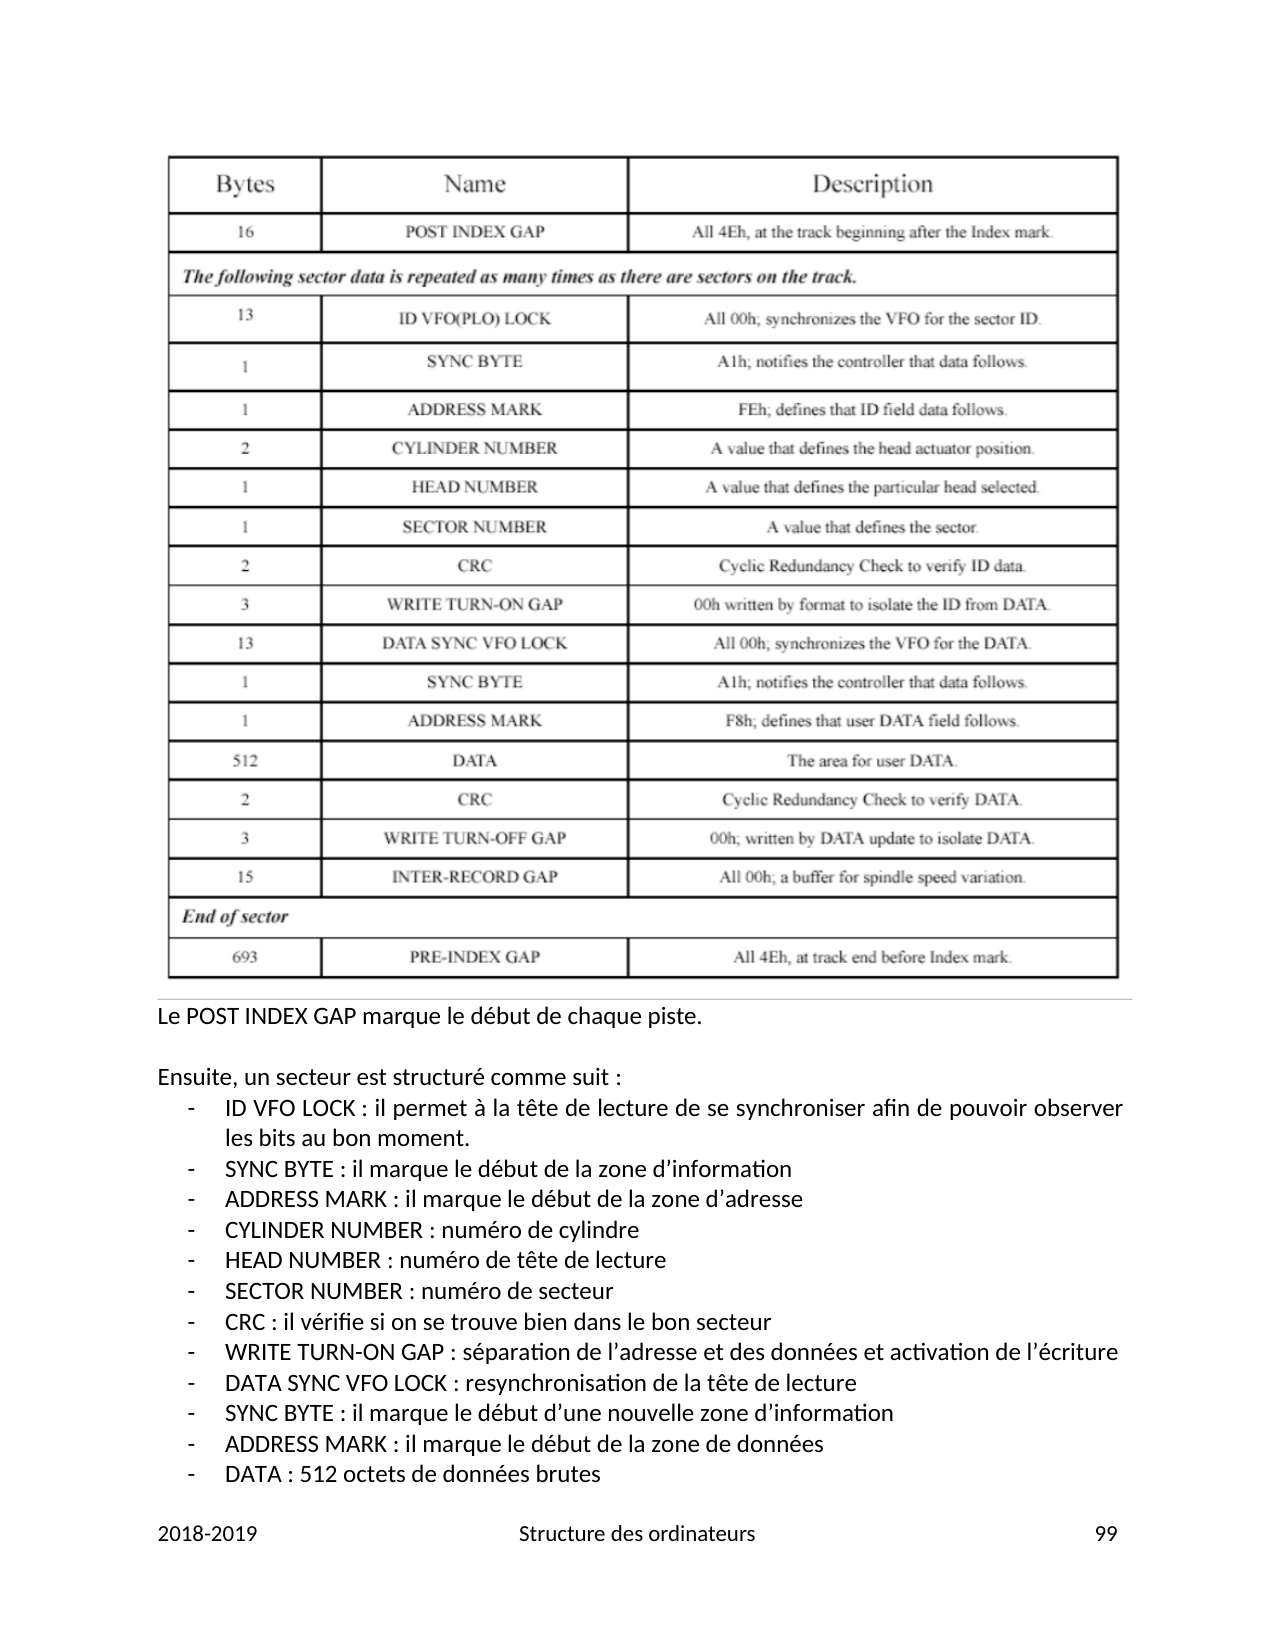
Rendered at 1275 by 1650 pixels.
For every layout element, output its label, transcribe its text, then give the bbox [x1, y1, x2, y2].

list DATA : 512 octets de données brutes [187, 1458, 1125, 1489]
list ADDRESS MARK : il marque le début de la zone de données [187, 1428, 1125, 1458]
list WRITE TURN-ON GAP : séparation de l’adresse et des données et activation de l’écriture [187, 1336, 1125, 1367]
list DATA SYNC VFO LOCK : resynchronisation de la tête de lecture [187, 1367, 1125, 1397]
list CYLINDER NUMBER : numéro de cylindre [187, 1214, 1125, 1244]
picture [157, 150, 1133, 1001]
list ID VFO LOCK : il permet à la tête de lecture de se synchroniser afin de pouvoir observer les bits au bon moment. [187, 1092, 1125, 1153]
text Le POST INDEX GAP marque le début de chaque piste. [157, 1001, 1117, 1031]
list SYNC BYTE : il marque le début d’une nouvelle zone d’information [187, 1397, 1125, 1428]
text Ensuite, un secteur est structuré comme suit : [157, 1061, 1117, 1092]
list HEAD NUMBER : numéro de tête de lecture [187, 1244, 1125, 1275]
list SYNC BYTE : il marque le début de la zone d’information [187, 1153, 1125, 1183]
list CRC : il vérifie si on se trouve bien dans le bon secteur [187, 1306, 1125, 1336]
list SECTOR NUMBER : numéro de secteur [187, 1275, 1125, 1306]
list ADDRESS MARK : il marque le début de la zone d’adresse [187, 1183, 1125, 1214]
